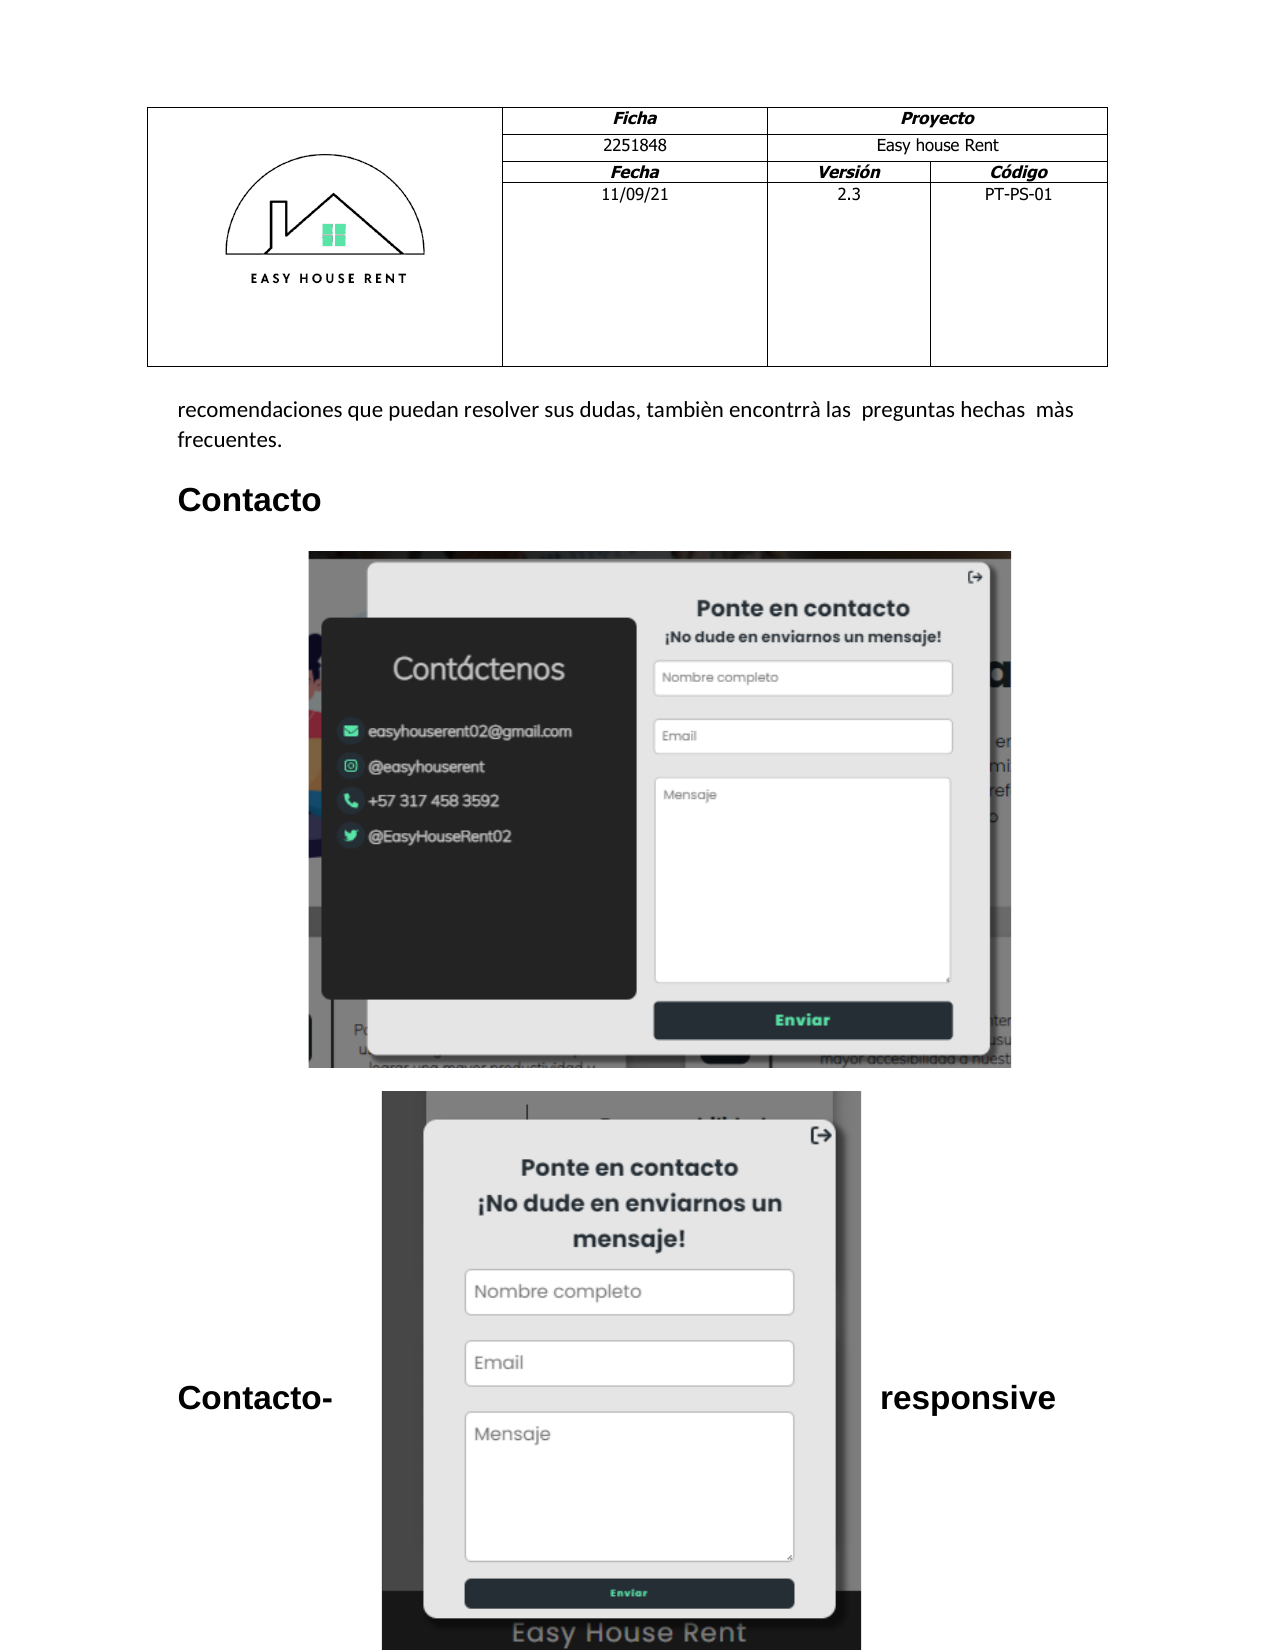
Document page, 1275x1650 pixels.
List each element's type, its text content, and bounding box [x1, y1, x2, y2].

picture [220, 128, 430, 338]
subtitle Contacto [177, 480, 1098, 519]
picture [308, 551, 1012, 1068]
picture [381, 1091, 862, 1650]
subtitle Contacto-responsive [862, 1378, 1098, 1416]
subtitle Contacto-responsive [177, 1378, 381, 1416]
